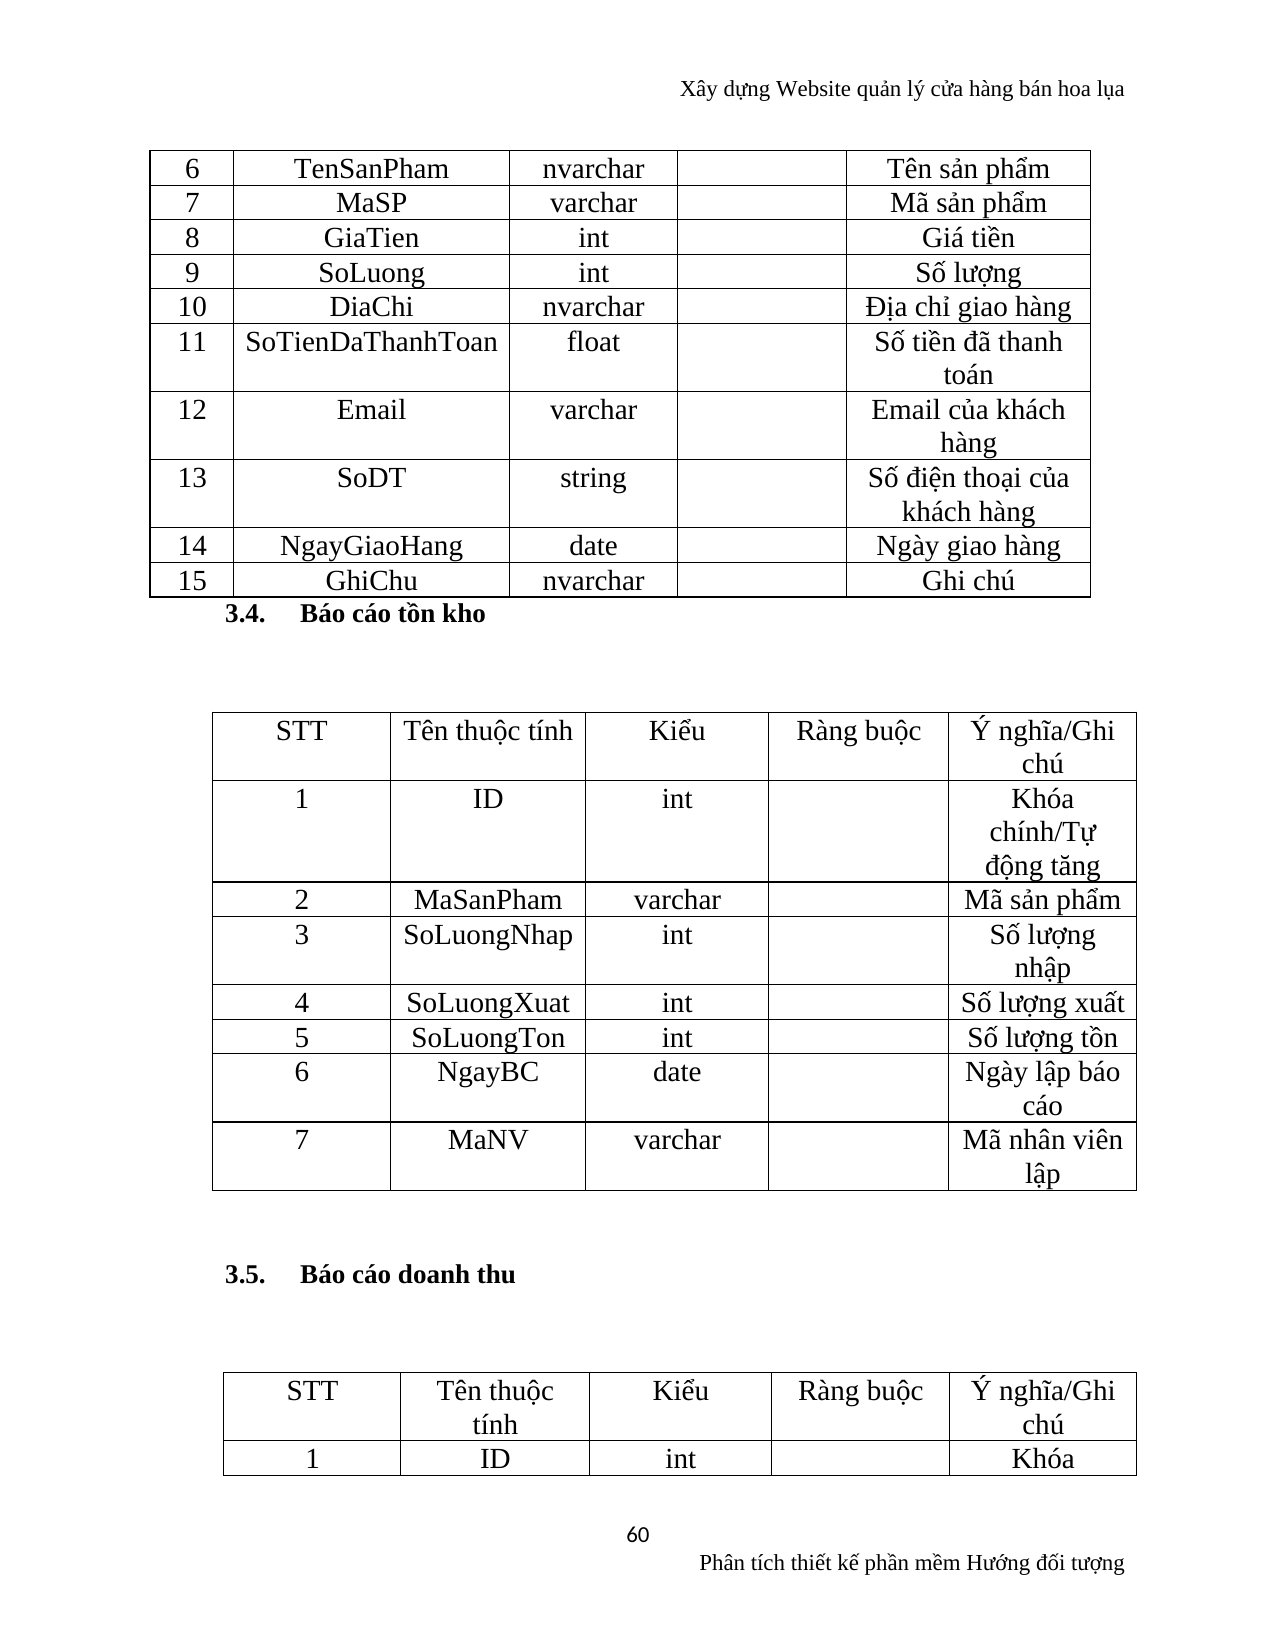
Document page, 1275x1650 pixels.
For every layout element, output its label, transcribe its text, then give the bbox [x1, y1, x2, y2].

table_cell date [586, 1054, 768, 1121]
table_cell [678, 220, 846, 254]
table_cell Số tiền đã thanh toán [847, 324, 1090, 391]
table_cell [678, 563, 846, 596]
table_cell nvarchar [510, 151, 677, 184]
table_cell TenSanPham [234, 151, 509, 184]
table_header STT [213, 713, 390, 780]
table_cell varchar [586, 1123, 768, 1189]
table_cell GhiChu [234, 563, 509, 596]
table_cell Khóa chính/Tự động tăng [949, 781, 1136, 881]
table_cell int [510, 255, 677, 288]
table_header STT [224, 1373, 400, 1440]
table_cell [678, 392, 846, 459]
table_cell [769, 883, 948, 916]
table_cell Mã sản phẩm [847, 186, 1090, 219]
table_cell int [586, 1020, 768, 1053]
table_cell SoDT [234, 460, 509, 527]
table_cell 10 [151, 289, 233, 323]
table_cell Mã sản phẩm [949, 883, 1136, 916]
table_header Ràng buộc [769, 713, 948, 780]
table_cell ID [401, 1441, 589, 1475]
table_cell 15 [151, 563, 233, 596]
table_cell ID [391, 781, 585, 881]
table_cell Địa chỉ giao hàng [847, 289, 1090, 323]
table_cell Mã nhân viên lập [949, 1123, 1136, 1189]
table_cell Số điện thoại của khách hàng [847, 460, 1090, 527]
table_cell 9 [151, 255, 233, 288]
table_cell Email [234, 392, 509, 459]
table_cell 6 [213, 1054, 390, 1121]
table_cell 4 [213, 985, 390, 1019]
table_cell 1 [224, 1441, 400, 1475]
table_cell varchar [510, 392, 677, 459]
table_cell GiaTien [234, 220, 509, 254]
table_cell 2 [213, 883, 390, 916]
table_cell [678, 255, 846, 288]
table_cell float [510, 324, 677, 391]
table_cell 8 [151, 220, 233, 254]
table_cell [678, 289, 846, 323]
table_cell string [510, 460, 677, 527]
table_cell [678, 186, 846, 219]
table_cell Tên sản phẩm [847, 151, 1090, 184]
table_cell [769, 1123, 948, 1189]
table_cell Ngày giao hàng [847, 528, 1090, 562]
table_cell [678, 151, 846, 184]
table_cell int [586, 781, 768, 881]
table_header Kiểu [586, 713, 768, 780]
list Báo cáo tồn kho [225, 597, 1125, 629]
table_cell 5 [213, 1020, 390, 1053]
table_cell 13 [151, 460, 233, 527]
table_cell [769, 781, 948, 881]
table_cell 1 [213, 781, 390, 881]
table_cell [769, 1054, 948, 1121]
table_cell 3 [213, 917, 390, 984]
table_cell [769, 917, 948, 984]
table_cell 6 [151, 151, 233, 184]
table_cell 7 [151, 186, 233, 219]
table_cell Số lượng [847, 255, 1090, 288]
table_cell MaSanPham [391, 883, 585, 916]
table_cell [678, 460, 846, 527]
table_cell [678, 528, 846, 562]
table_cell MaNV [391, 1123, 585, 1189]
table_cell NgayGiaoHang [234, 528, 509, 562]
table_cell 12 [151, 392, 233, 459]
table_cell 14 [151, 528, 233, 562]
table_cell 11 [151, 324, 233, 391]
table_cell [769, 1020, 948, 1053]
table_cell varchar [586, 883, 768, 916]
table_cell int [586, 917, 768, 984]
list Báo cáo doanh thu [225, 1258, 1125, 1289]
table_cell int [510, 220, 677, 254]
table_cell date [510, 528, 677, 562]
table_cell Giá tiền [847, 220, 1090, 254]
table_cell 7 [213, 1123, 390, 1189]
table_cell SoLuongTon [391, 1020, 585, 1053]
table_cell int [590, 1441, 771, 1475]
table_cell nvarchar [510, 289, 677, 323]
table_cell [769, 985, 948, 1019]
table_cell SoLuongNhap [391, 917, 585, 984]
table_cell SoTienDaThanhToan [234, 324, 509, 391]
table_cell int [586, 985, 768, 1019]
table_cell NgayBC [391, 1054, 585, 1121]
table_header Ràng buộc [772, 1373, 949, 1440]
table_cell Số lượng nhập [949, 917, 1136, 984]
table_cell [950, 1441, 1136, 1475]
table_cell MaSP [234, 186, 509, 219]
table_header Ý nghĩa/Ghi chú [950, 1373, 1136, 1440]
table_cell DiaChi [234, 289, 509, 323]
table_header Tên thuộc tính [401, 1373, 589, 1440]
table_cell Email của khách hàng [847, 392, 1090, 459]
table_cell Số lượng tồn [949, 1020, 1136, 1053]
table_cell SoLuongXuat [391, 985, 585, 1019]
table_cell [678, 324, 846, 391]
table_cell Số lượng xuất [949, 985, 1136, 1019]
table_cell Ngày lập báo cáo [949, 1054, 1136, 1121]
table_cell Ghi chú [847, 563, 1090, 596]
table_header Tên thuộc tính [391, 713, 585, 780]
table_cell nvarchar [510, 563, 677, 596]
table_header Kiểu [590, 1373, 771, 1440]
table_cell SoLuong [234, 255, 509, 288]
table_cell [772, 1441, 949, 1475]
table_header Ý nghĩa/Ghi chú [949, 713, 1136, 780]
table_cell varchar [510, 186, 677, 219]
